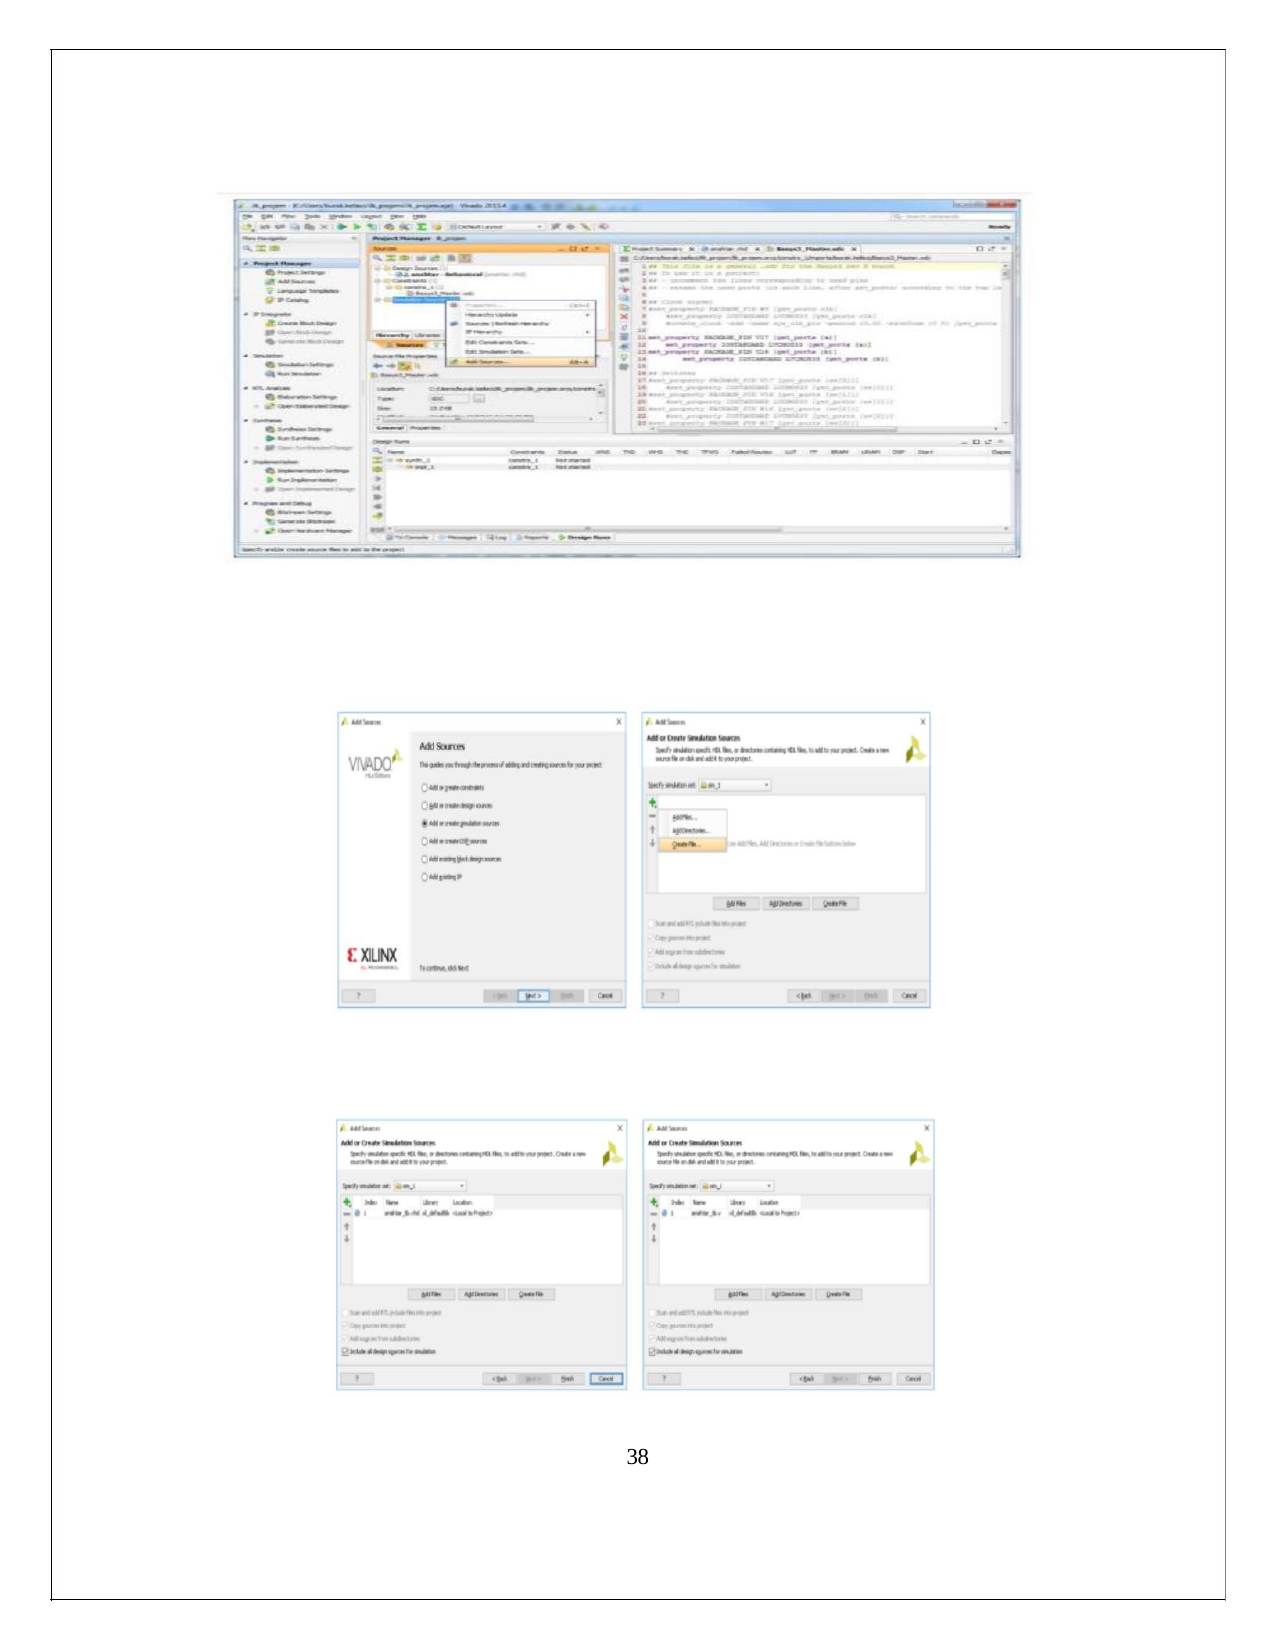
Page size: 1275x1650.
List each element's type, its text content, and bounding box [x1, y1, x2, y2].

text 38 [133, 1443, 1142, 1469]
picture [50, 49, 1226, 1601]
